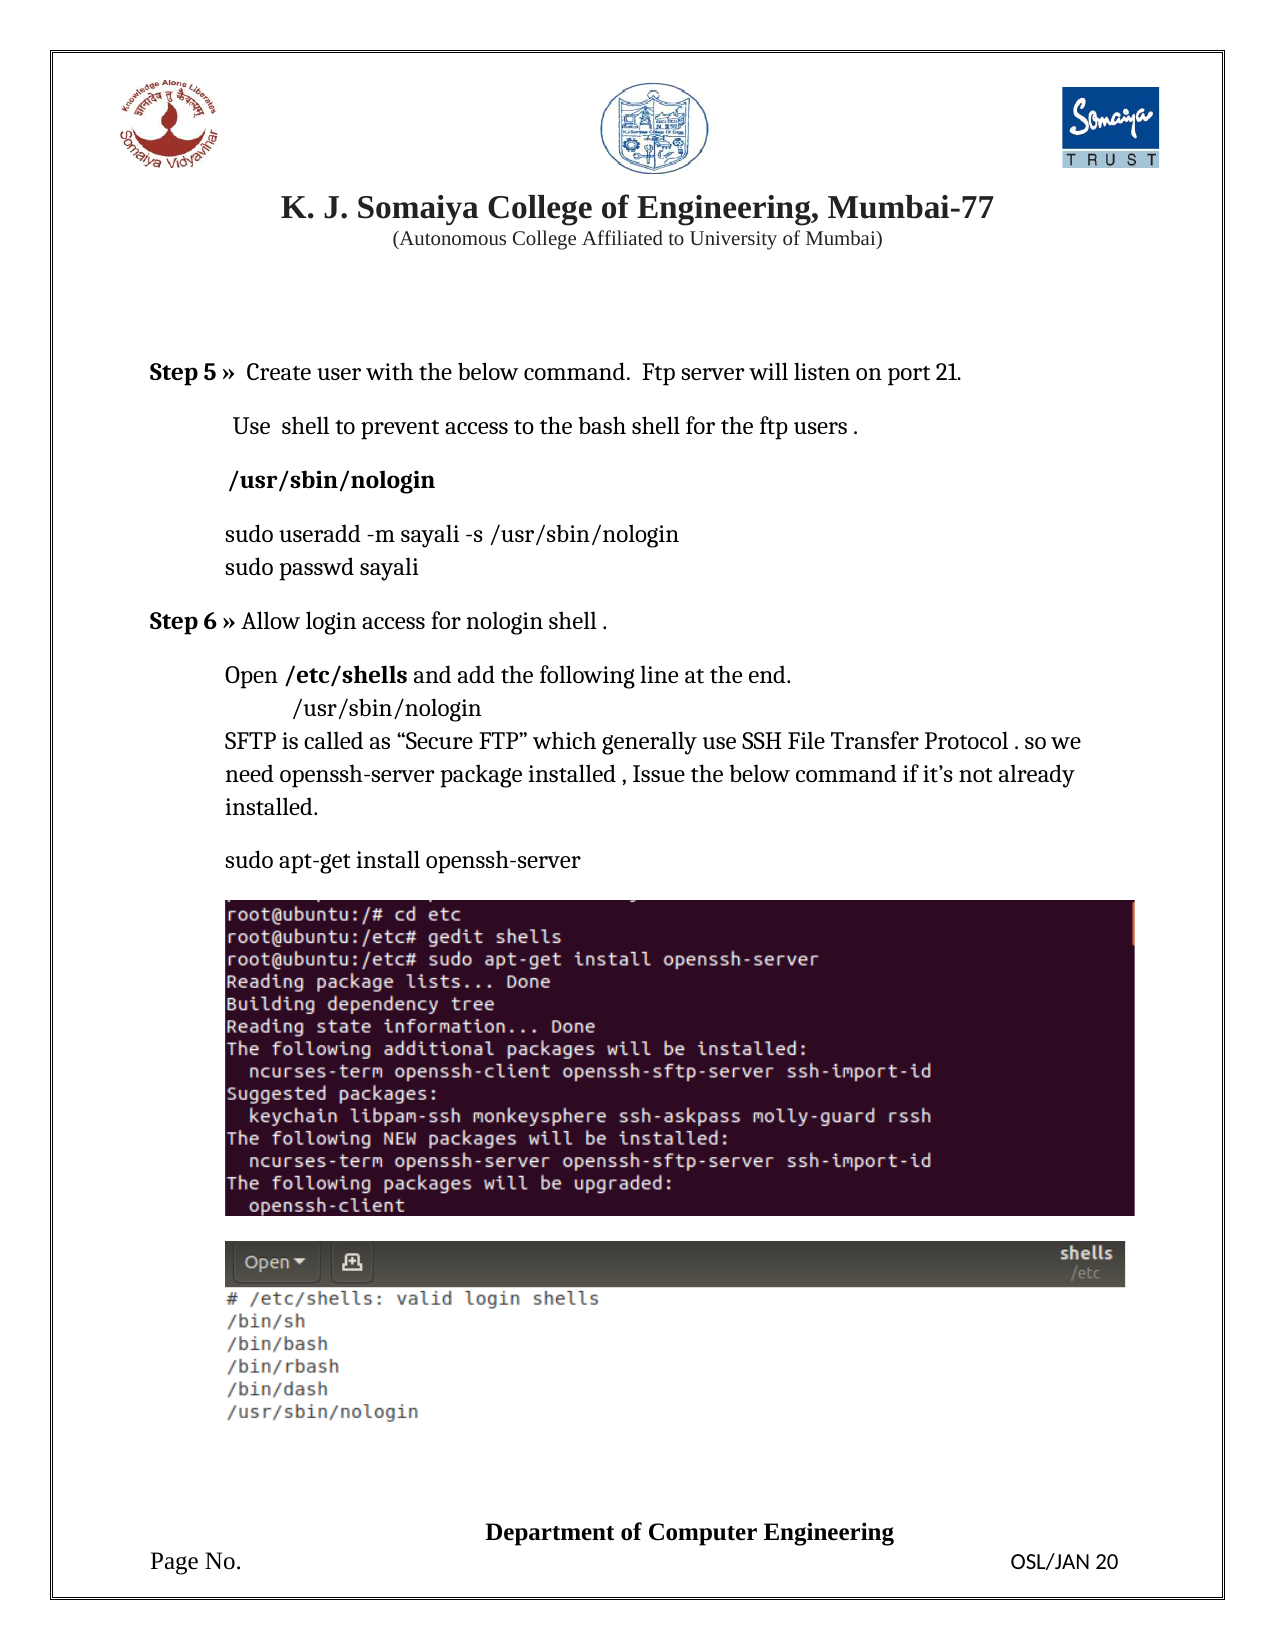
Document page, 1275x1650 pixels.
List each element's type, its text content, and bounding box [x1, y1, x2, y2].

text sudo apt-get install openssh-server [225, 846, 1125, 875]
picture [120, 80, 218, 168]
picture [225, 900, 1135, 1216]
text /usr/sbin/nologin [150, 466, 1125, 495]
picture [225, 1241, 1126, 1433]
text Step 6 » Allow login access for nologin shell . [150, 607, 1125, 635]
text Use shell to prevent access to the bash shell for the ftp users . [150, 412, 1125, 441]
text sudo useradd -m sayali -s /usr/sbin/nologin sudo passwd sayali [225, 520, 1125, 582]
picture [598, 79, 716, 176]
text Step 5 » Create user with the below command. Ftp server will listen on port 21. [150, 325, 1125, 387]
text Open /etc/shells and add the following line at the end. /usr/sbin/nologin SFTP is called as “Secure FTP” which generally use SSH File Transfer Protocol . so we need openssh-server package installed , Issue the below command if it’s not already installed. [225, 661, 1125, 821]
picture [1062, 87, 1160, 168]
